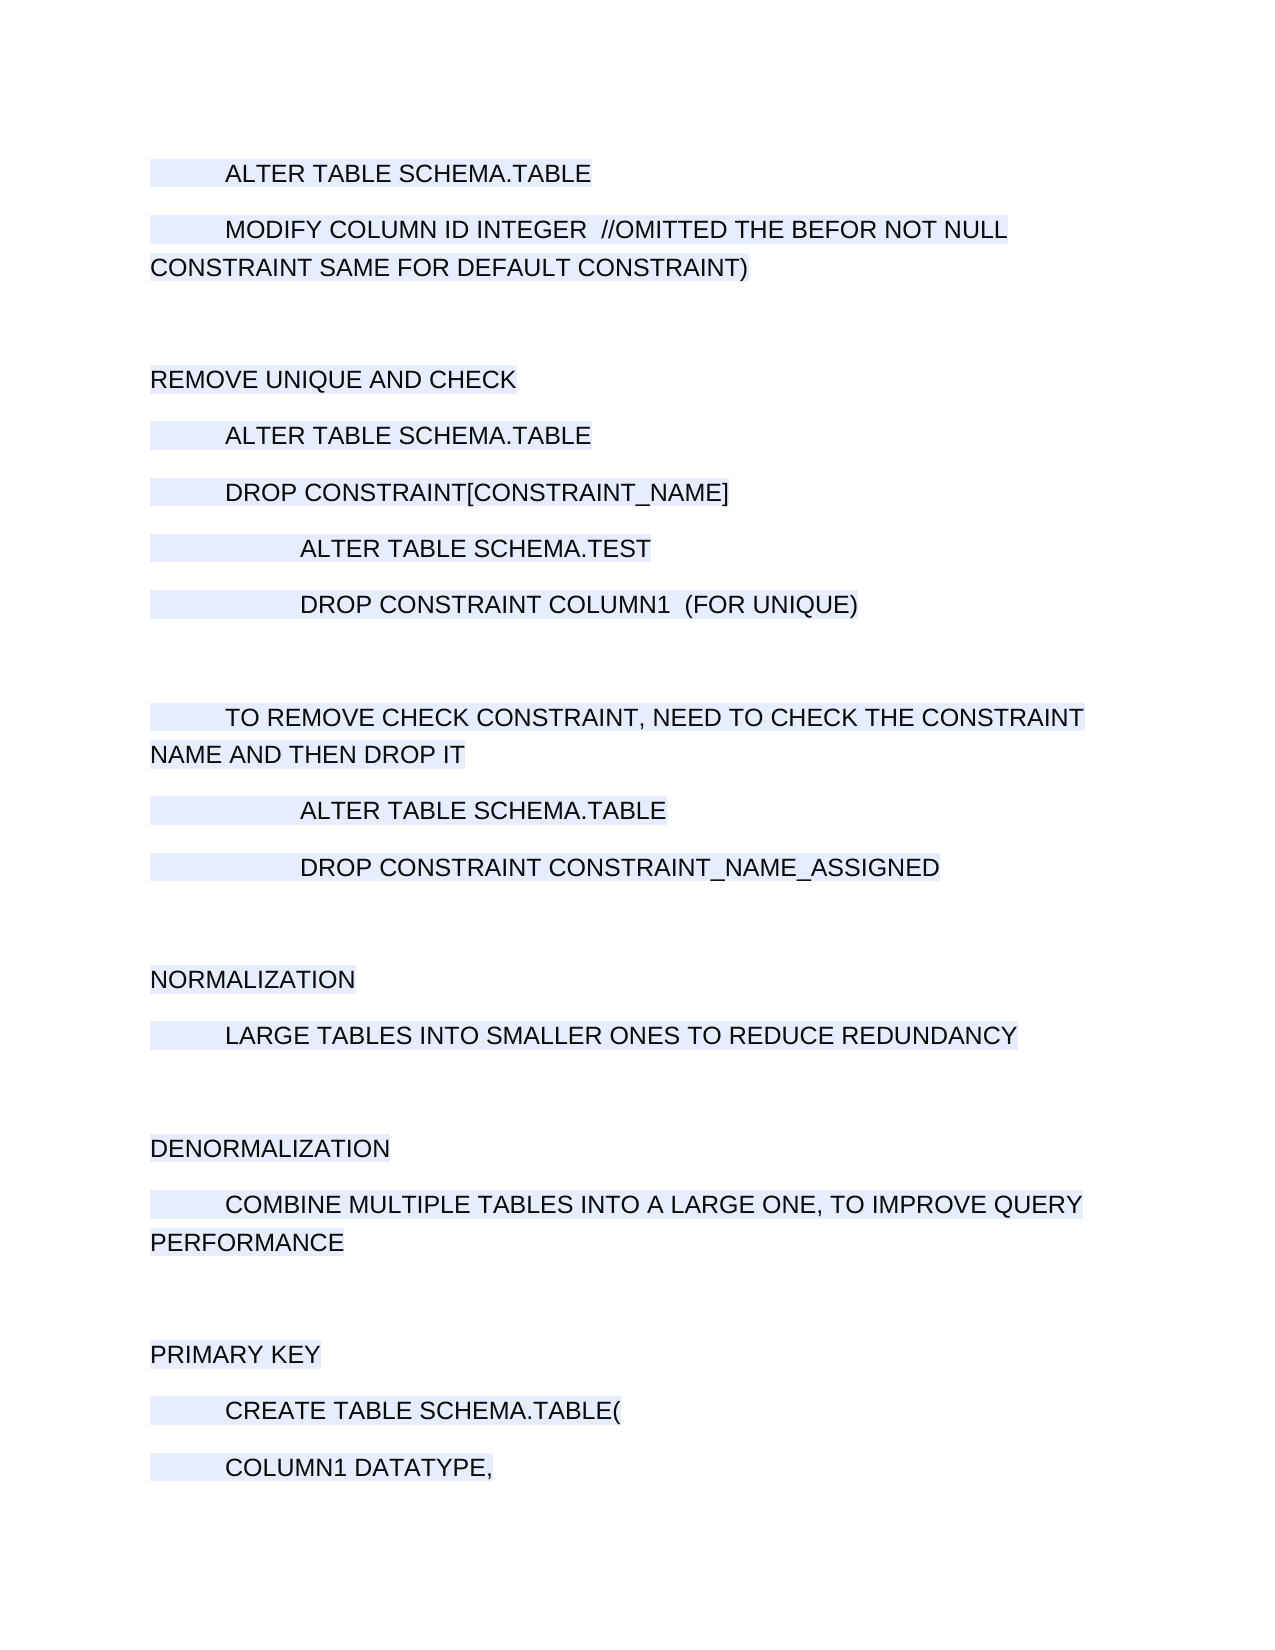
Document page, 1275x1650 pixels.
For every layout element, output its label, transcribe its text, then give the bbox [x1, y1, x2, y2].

text PRIMARY KEY [150, 1331, 1125, 1369]
text MODIFY COLUMN ID INTEGER //OMITTED THE BEFOR NOT NULL CONSTRAINT SAME FOR DEFAULT CONSTRAINT) [150, 206, 1125, 281]
text DENORMALIZATION [150, 1125, 1125, 1162]
text DROP CONSTRAINT CONSTRAINT_NAME_ASSIGNED [150, 844, 1125, 881]
text COMBINE MULTIPLE TABLES INTO A LARGE ONE, TO IMPROVE QUERY PERFORMANCE [150, 1181, 1125, 1256]
text ALTER TABLE SCHEMA.TABLE [150, 787, 1125, 825]
text DROP CONSTRAINT COLUMN1 (FOR UNIQUE) [150, 581, 1125, 619]
text COLUMN1 DATATYPE, [150, 1444, 1125, 1481]
text ALTER TABLE SCHEMA.TABLE [150, 412, 1125, 450]
text REMOVE UNIQUE AND CHECK [150, 356, 1125, 394]
text ALTER TABLE SCHEMA.TABLE [150, 150, 1125, 187]
text ALTER TABLE SCHEMA.TEST [150, 525, 1125, 562]
text LARGE TABLES INTO SMALLER ONES TO REDUCE REDUNDANCY [150, 1012, 1125, 1050]
text CREATE TABLE SCHEMA.TABLE( [150, 1387, 1125, 1425]
text NORMALIZATION [150, 956, 1125, 994]
text TO REMOVE CHECK CONSTRAINT, NEED TO CHECK THE CONSTRAINT NAME AND THEN DROP IT [150, 694, 1125, 769]
text DROP CONSTRAINT[CONSTRAINT_NAME] [150, 469, 1125, 506]
